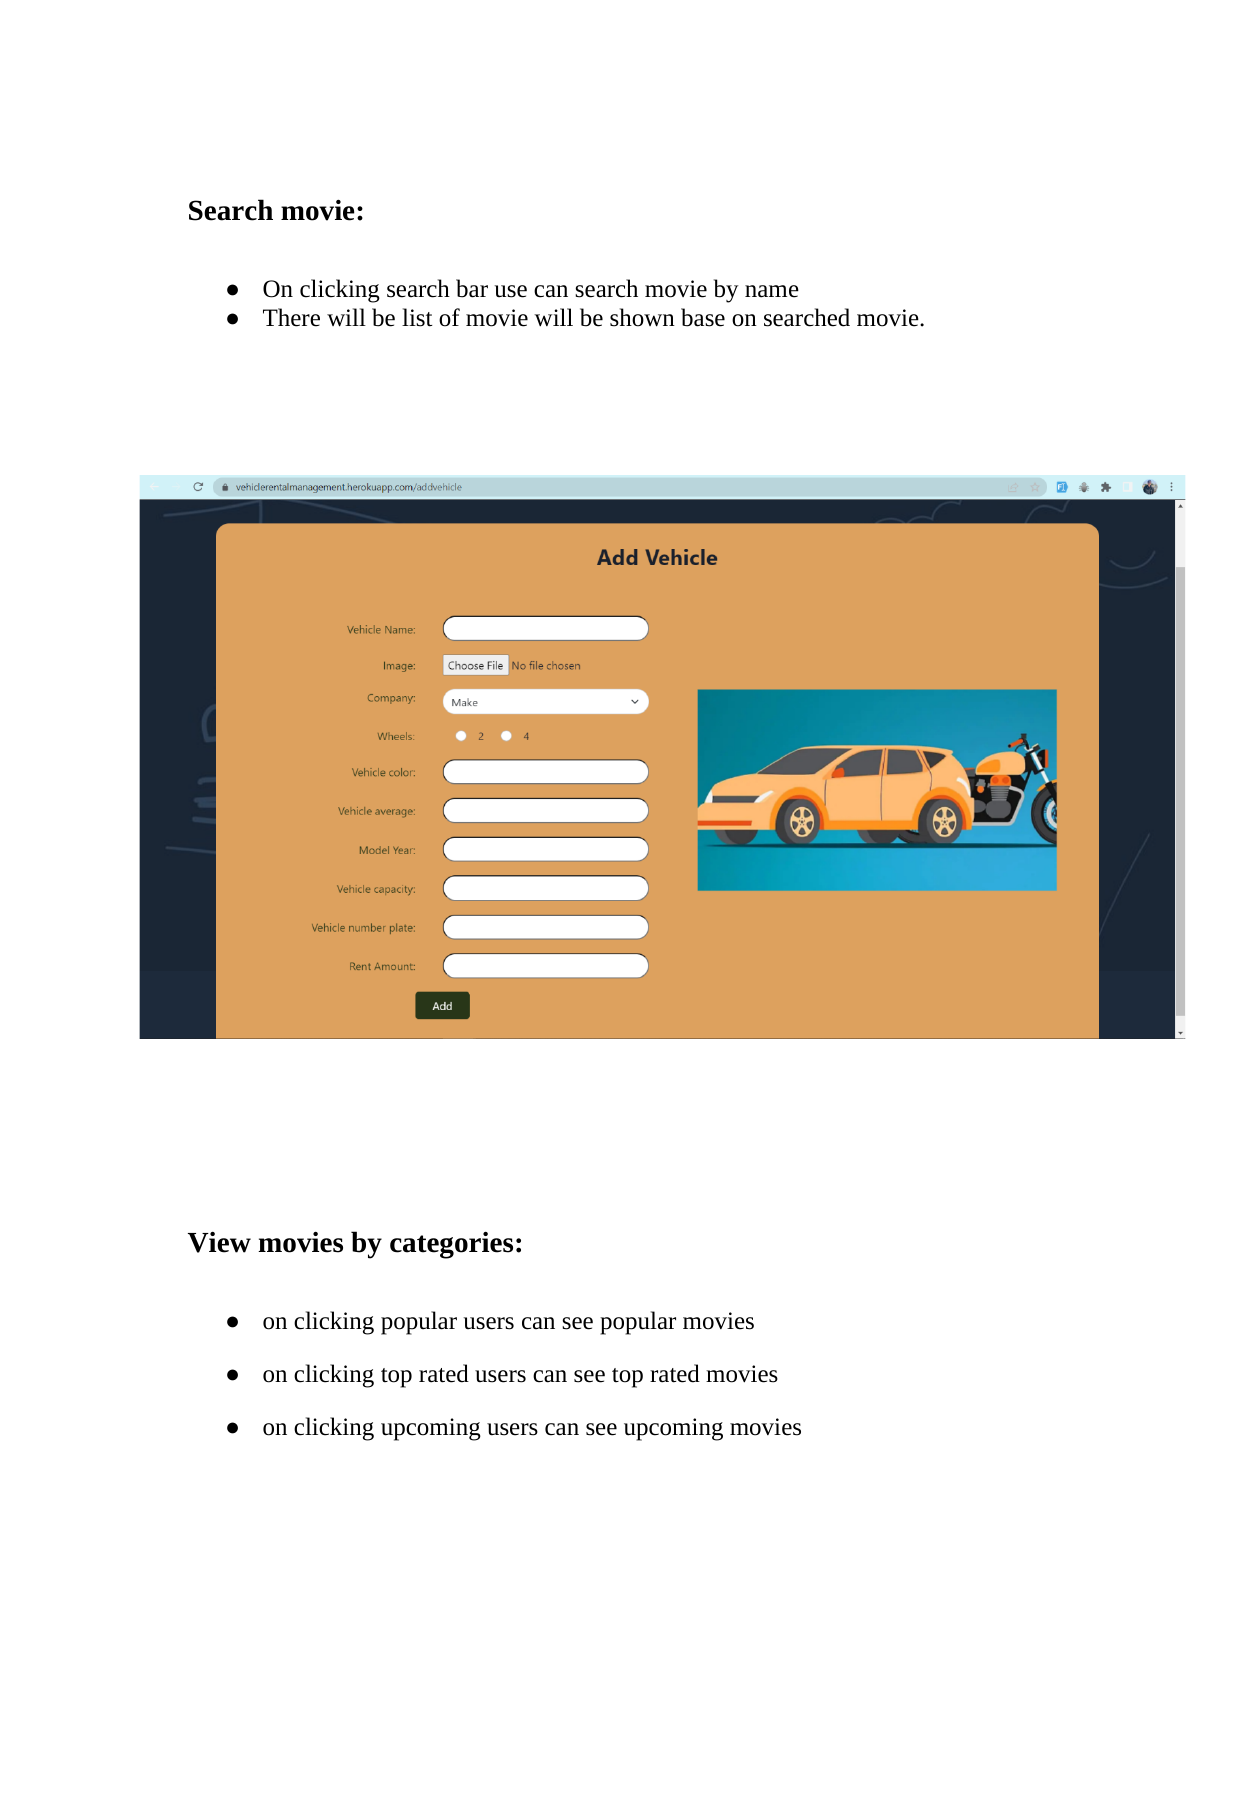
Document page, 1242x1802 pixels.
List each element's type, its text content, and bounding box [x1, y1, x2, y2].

subtitle Search movie: [187, 193, 1185, 227]
list On clicking search bar use can search movie by name [225, 274, 1010, 303]
list on clicking upcoming users can see upcoming movies [225, 1412, 1010, 1440]
list on clicking popular users can see popular movies [225, 1306, 1010, 1335]
subtitle View movies by categories: [187, 1225, 1185, 1258]
list There will be list of movie will be shown base on searched movie. [225, 303, 1185, 332]
picture [139, 475, 1186, 1039]
list on clicking top rated users can see top rated movies [225, 1359, 1010, 1388]
